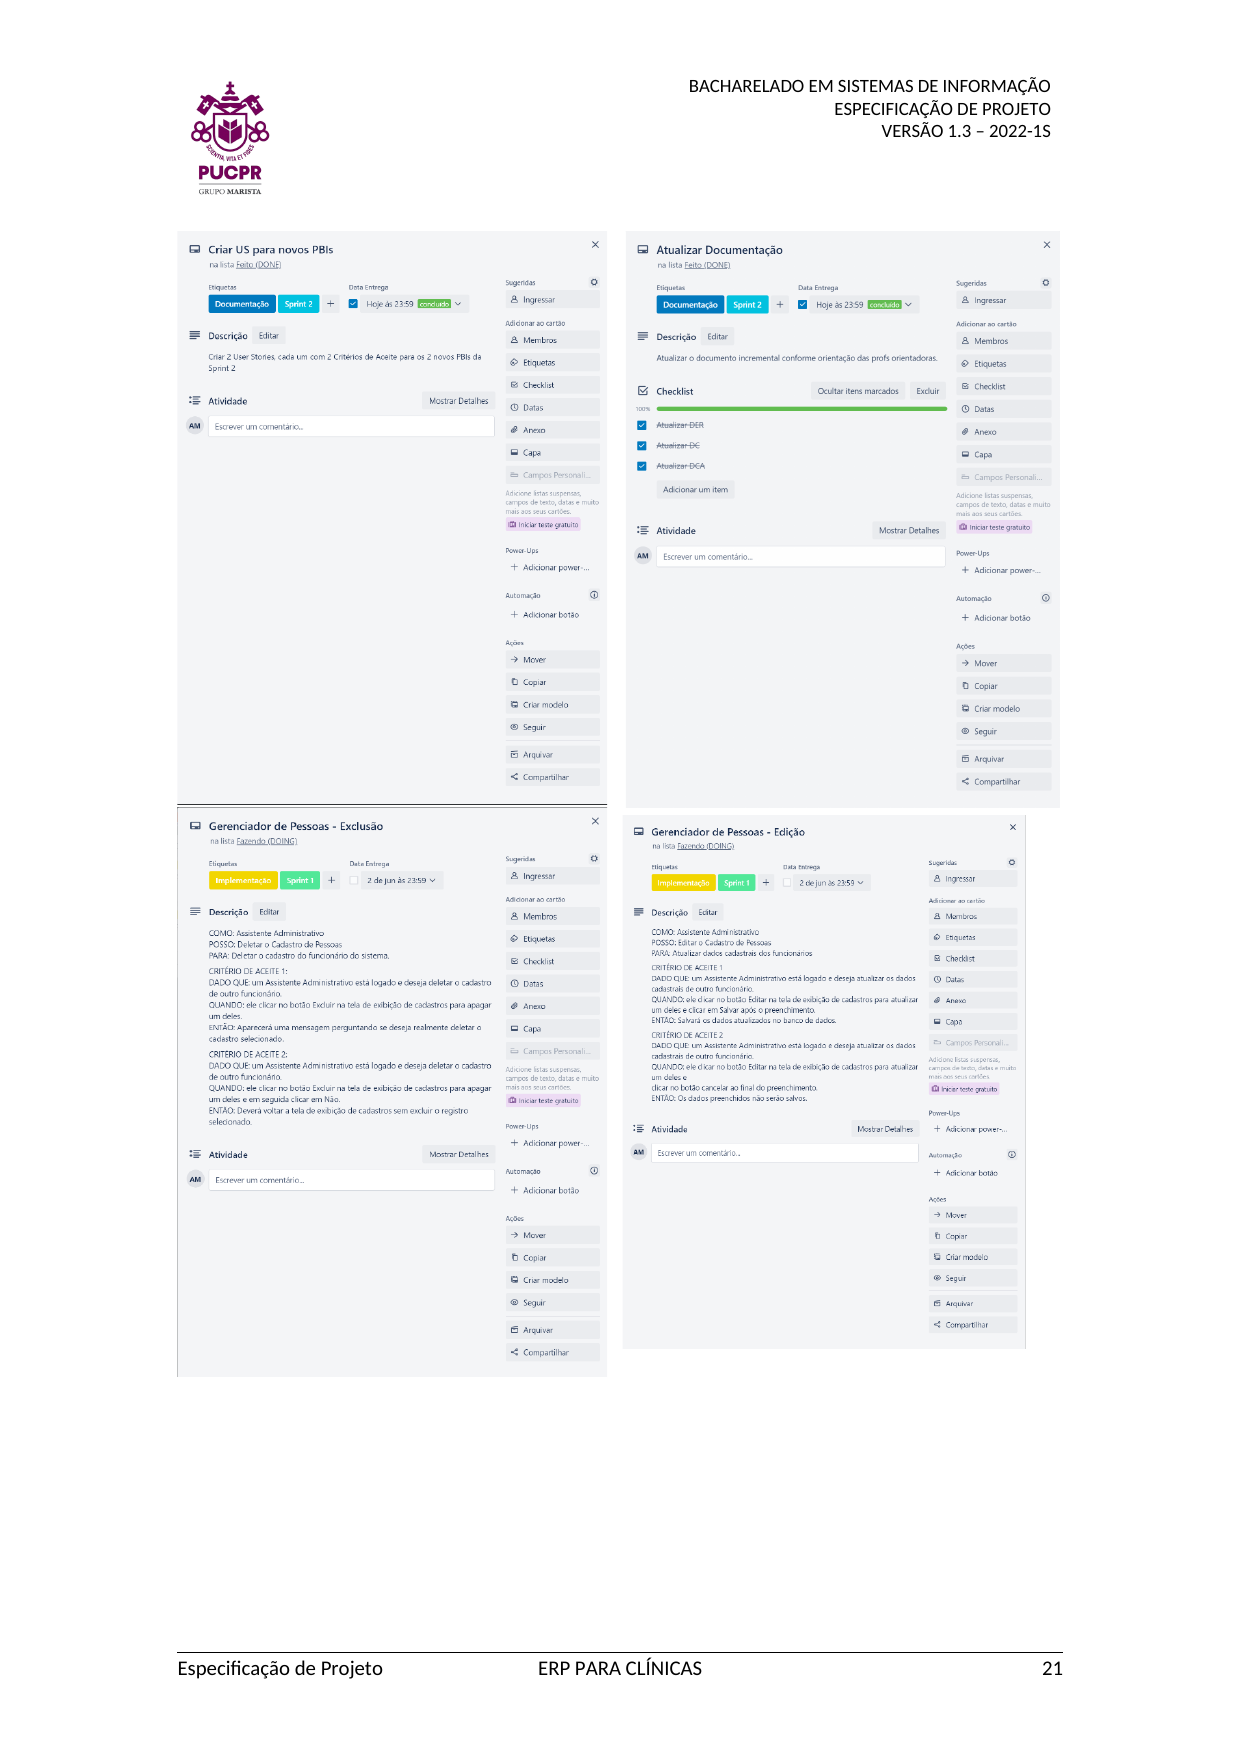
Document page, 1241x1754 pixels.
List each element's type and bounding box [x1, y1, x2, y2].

picture [622, 815, 1026, 1349]
picture [177, 231, 608, 805]
picture [188, 73, 271, 202]
picture [625, 231, 1060, 808]
picture [177, 807, 608, 1377]
